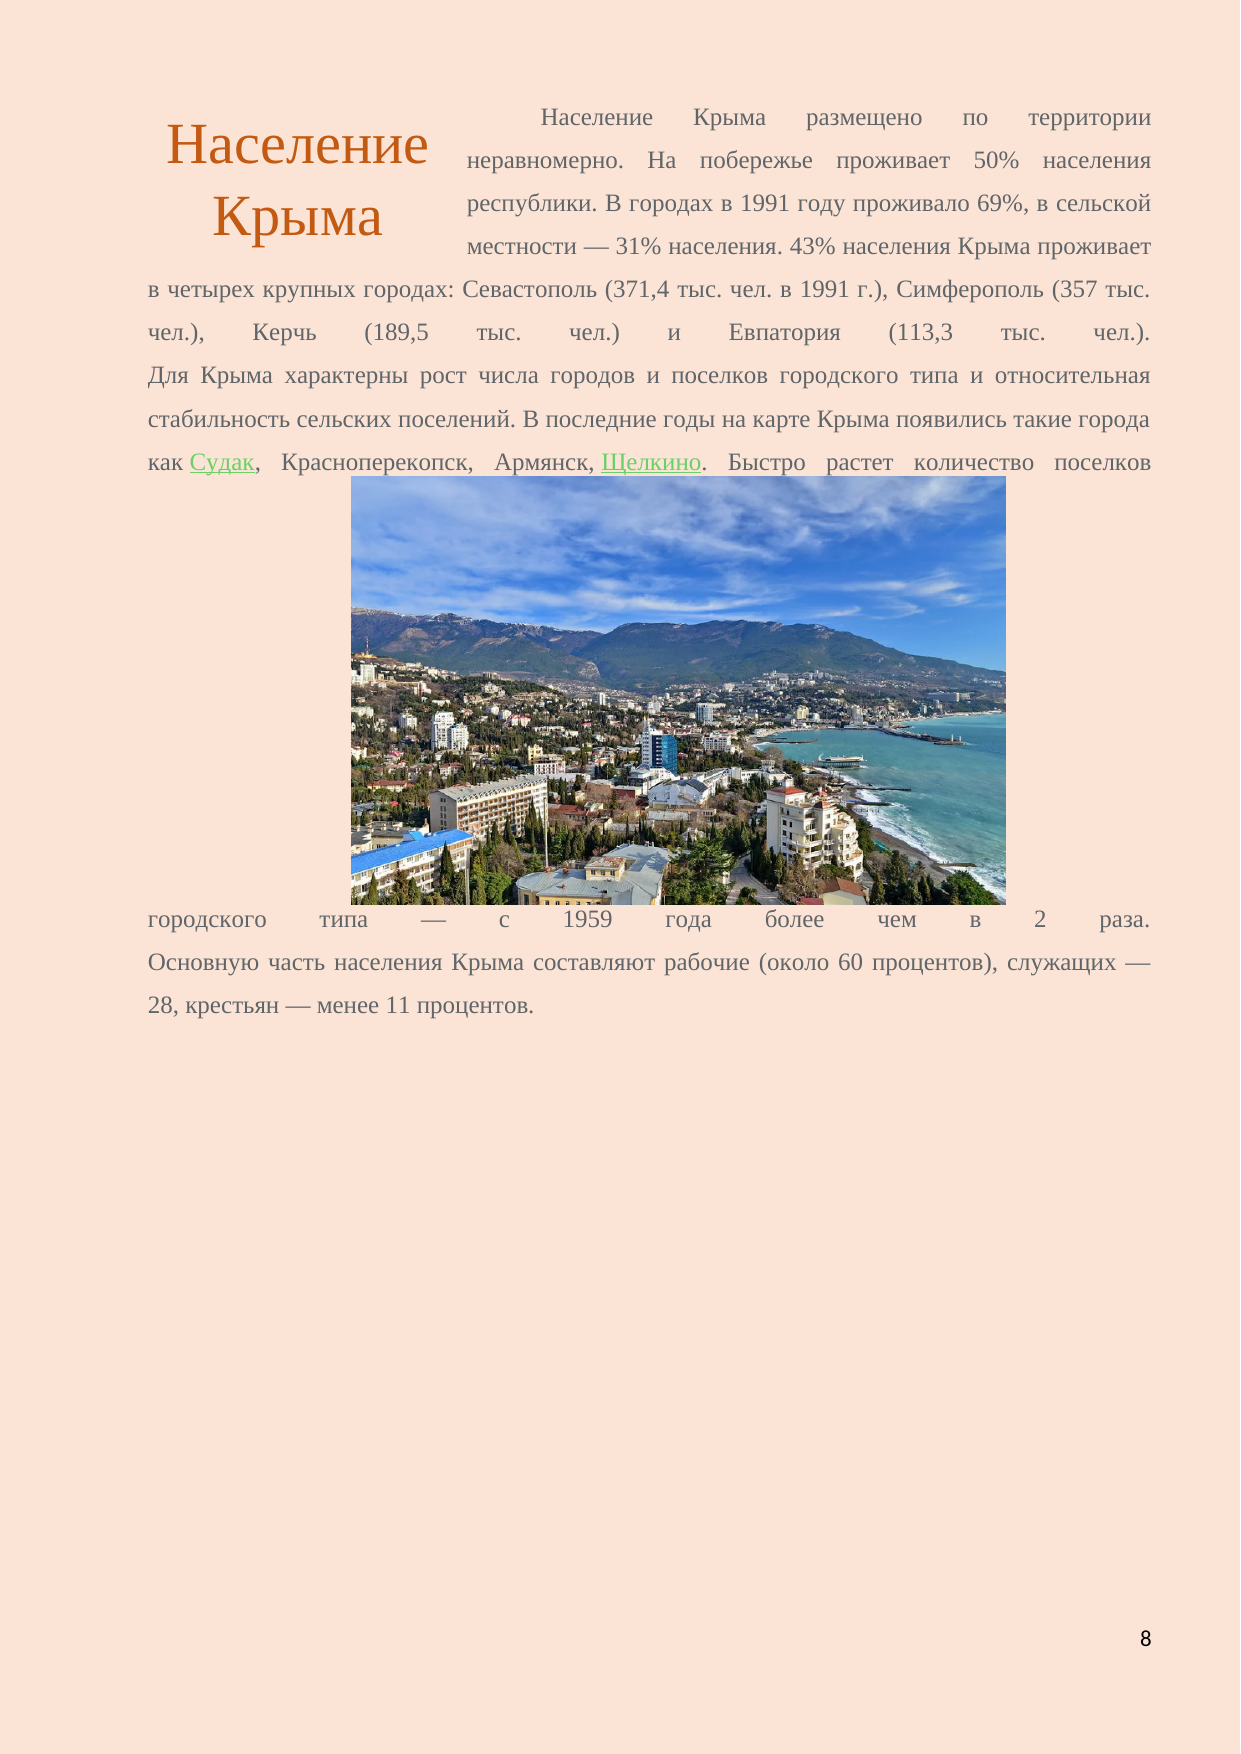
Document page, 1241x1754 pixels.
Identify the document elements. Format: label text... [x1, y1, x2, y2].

picture [351, 476, 1006, 905]
